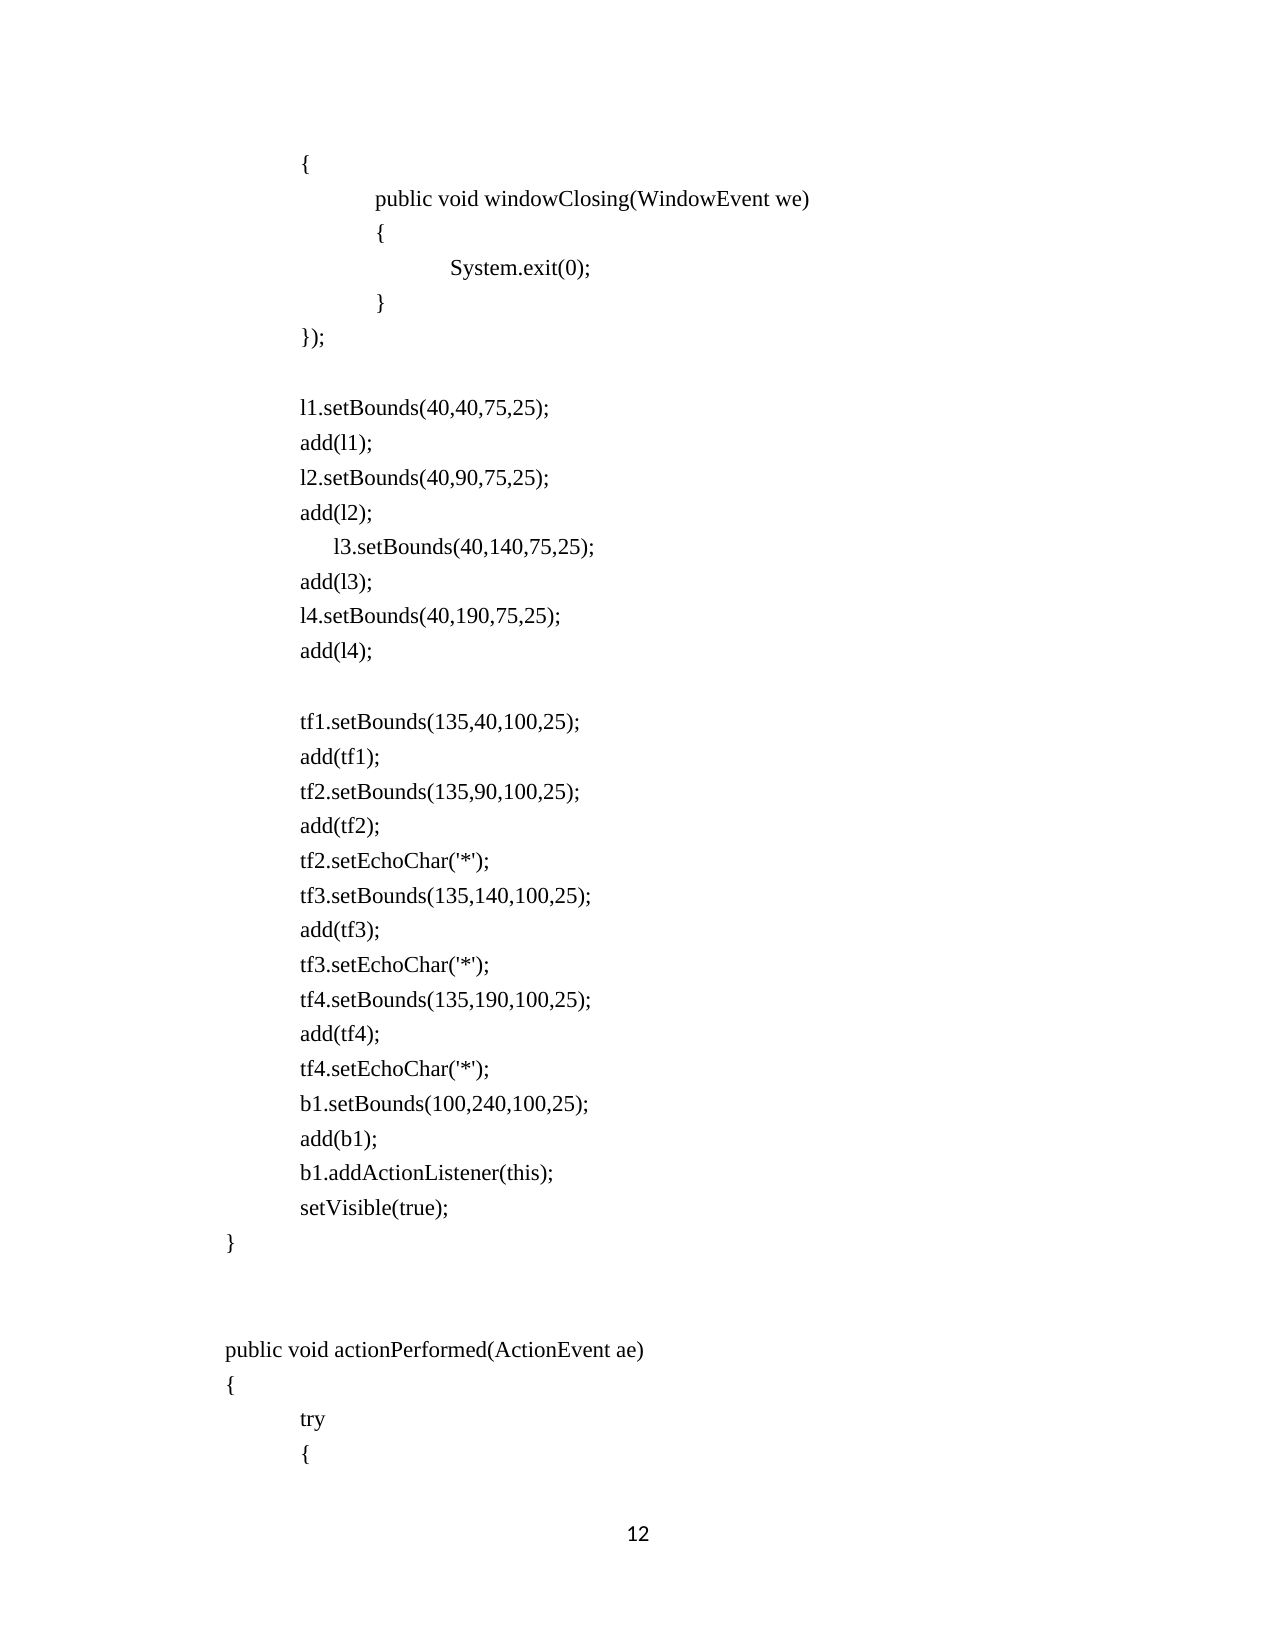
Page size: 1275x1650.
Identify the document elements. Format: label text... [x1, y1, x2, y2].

text add(tf1); [150, 743, 1125, 769]
text tf4.setBounds(135,190,100,25); [150, 986, 1125, 1012]
text l1.setBounds(40,40,75,25); [150, 394, 1125, 421]
text setVisible(true); [150, 1194, 1125, 1220]
text }); [150, 323, 1125, 350]
text { [150, 1440, 1125, 1466]
text b1.setBounds(100,240,100,25); [150, 1090, 1125, 1116]
text tf4.setEchoChar('*'); [150, 1055, 1125, 1082]
text { [150, 150, 1125, 176]
text add(l4); [150, 637, 1125, 664]
text System.exit(0); [150, 254, 1125, 280]
text tf1.setBounds(135,40,100,25); [150, 708, 1125, 735]
text add(tf3); [150, 916, 1125, 943]
text public void windowClosing(WindowEvent we) [150, 185, 1125, 211]
text tf3.setBounds(135,140,100,25); [150, 882, 1125, 908]
text { [150, 219, 1125, 246]
text public void actionPerformed(ActionEvent ae) [150, 1336, 1125, 1362]
text l4.setBounds(40,190,75,25); [150, 603, 1125, 629]
text { [150, 1371, 1125, 1397]
text add(l1); [150, 429, 1125, 456]
text l2.setBounds(40,90,75,25); [150, 464, 1125, 490]
text tf2.setEchoChar('*'); [150, 847, 1125, 873]
text tf2.setBounds(135,90,100,25); [150, 778, 1125, 804]
text add(tf4); [150, 1021, 1125, 1047]
text } [150, 1229, 1125, 1255]
text add(b1); [150, 1124, 1125, 1151]
text l3.setBounds(40,140,75,25); [150, 533, 1125, 559]
text } [150, 289, 1125, 315]
text add(l2); [150, 498, 1125, 525]
text add(tf2); [150, 812, 1125, 839]
text tf3.setEchoChar('*'); [150, 951, 1125, 977]
text b1.addActionListener(this); [150, 1159, 1125, 1186]
text add(l3); [150, 568, 1125, 594]
text try [150, 1405, 1125, 1432]
